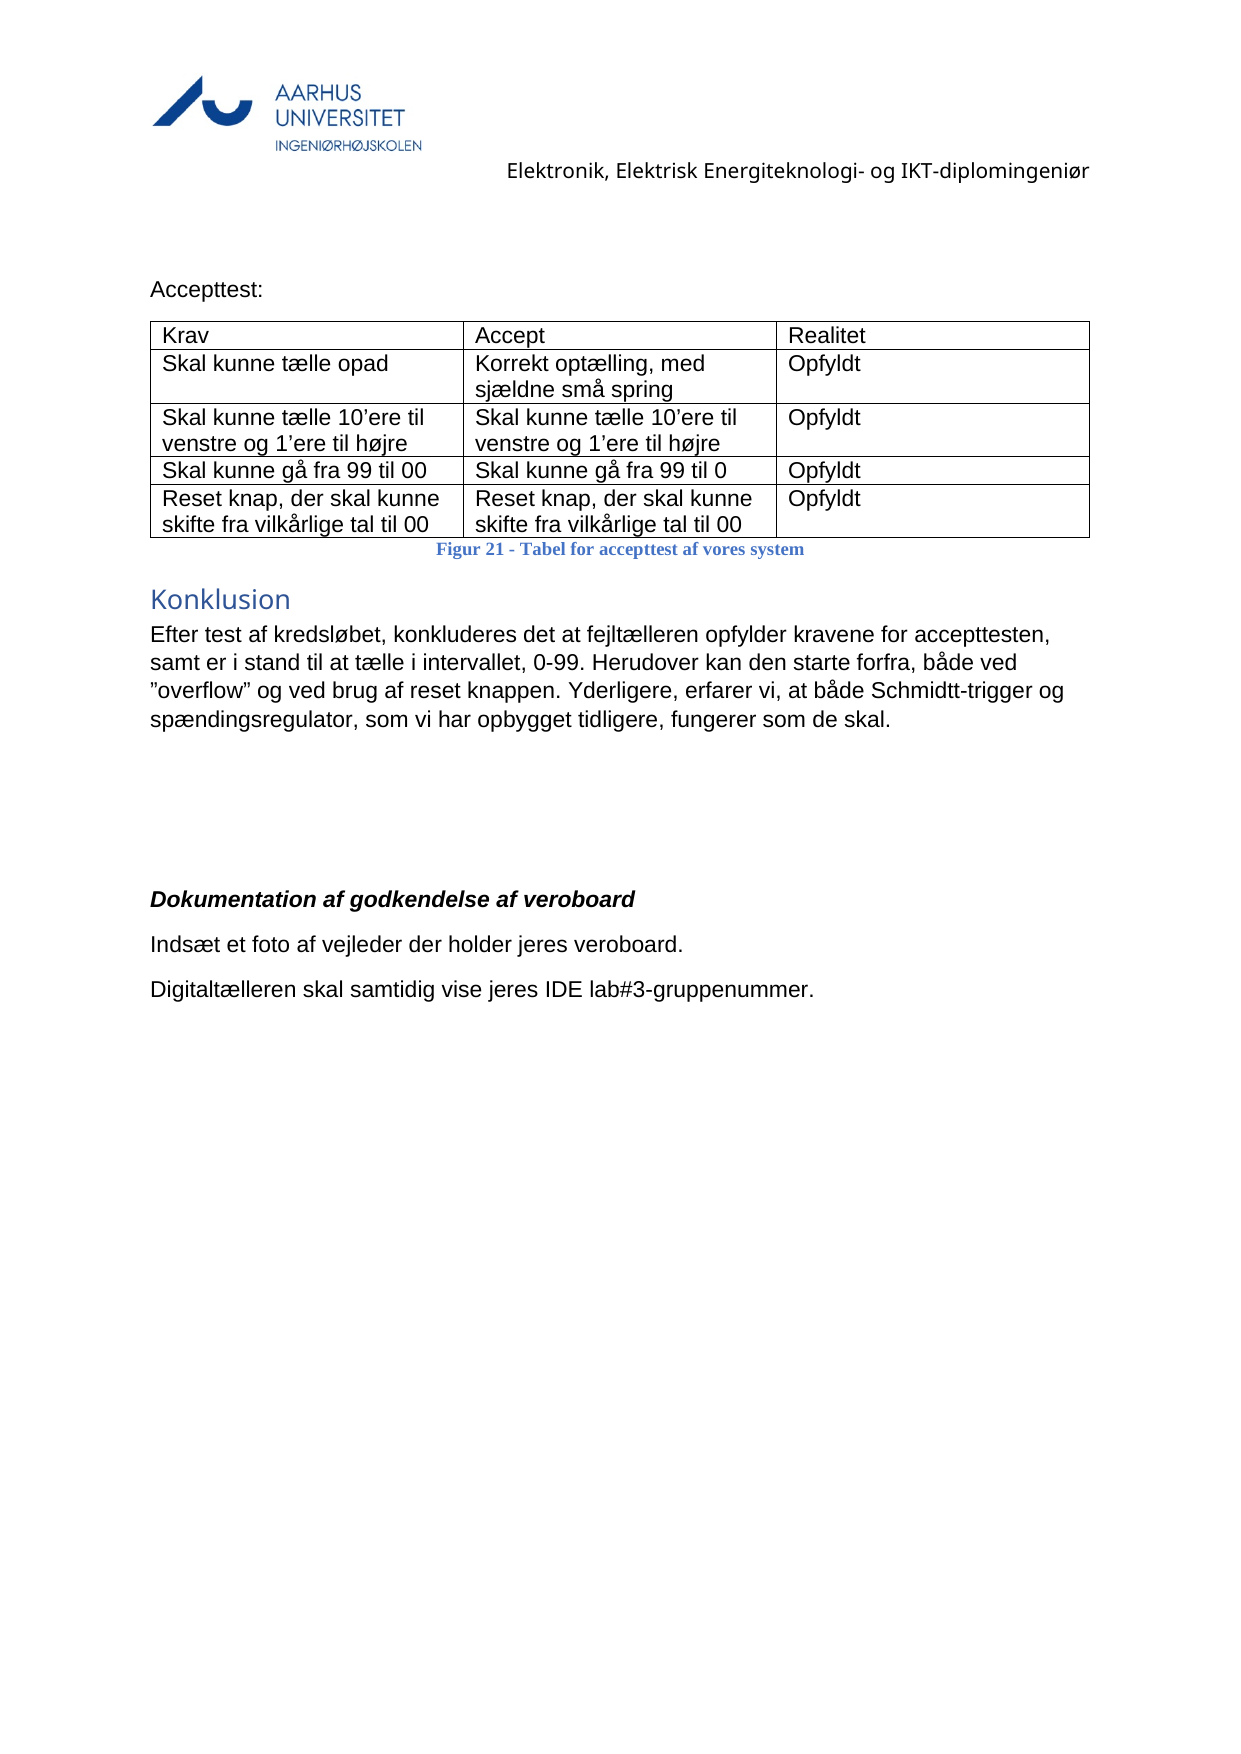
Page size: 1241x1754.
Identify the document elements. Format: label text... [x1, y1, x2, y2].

table_cell Opfyldt [777, 485, 1089, 537]
table_cell Opfyldt [777, 404, 1089, 456]
text Efter test af kredsløbet, konkluderes det at fejltælleren opfylder kravene for accepttesten, samt er i stand til at tælle i intervallet, 0-99. Herudover kan den starte forfra, både ved ”overflow” og ved brug af reset knappen. Yderligere, erfarer vi, at både Schmidtt-trigger og spændingsregulator, som vi har opbygget tidligere, fungerer som de skal. [150, 621, 1090, 732]
picture [150, 73, 586, 156]
table_cell Reset knap, der skal kunne skifte fra vilkårlige tal til 00 [464, 485, 776, 537]
table_header Realitet [777, 322, 1089, 349]
text Indsæt et foto af vejleder der holder jeres veroboard. [150, 931, 1090, 958]
text Digitaltælleren skal samtidig vise jeres IDE lab#3-gruppenummer. [150, 976, 1090, 1003]
text Dokumentation af godkendelse af veroboard [150, 886, 1090, 913]
table_cell Skal kunne tælle 10’ere til venstre og 1’ere til højre [151, 404, 463, 456]
table_cell Korrekt optælling, med sjældne små spring [464, 350, 776, 402]
text Accepttest: [150, 276, 1090, 302]
table_cell Skal kunne tælle opad [151, 350, 463, 402]
subtitle Konklusion [150, 581, 1090, 618]
table_header Krav [151, 322, 463, 349]
table_cell Skal kunne gå fra 99 til 00 [151, 457, 463, 483]
table_header Accept [464, 322, 776, 349]
table_cell Opfyldt [777, 457, 1089, 483]
table_cell Skal kunne tælle 10’ere til venstre og 1’ere til højre [464, 404, 776, 456]
table_cell Reset knap, der skal kunne skifte fra vilkårlige tal til 00 [151, 485, 463, 537]
table_cell Opfyldt [777, 350, 1089, 402]
table_cell Skal kunne gå fra 99 til 0 [464, 457, 776, 483]
